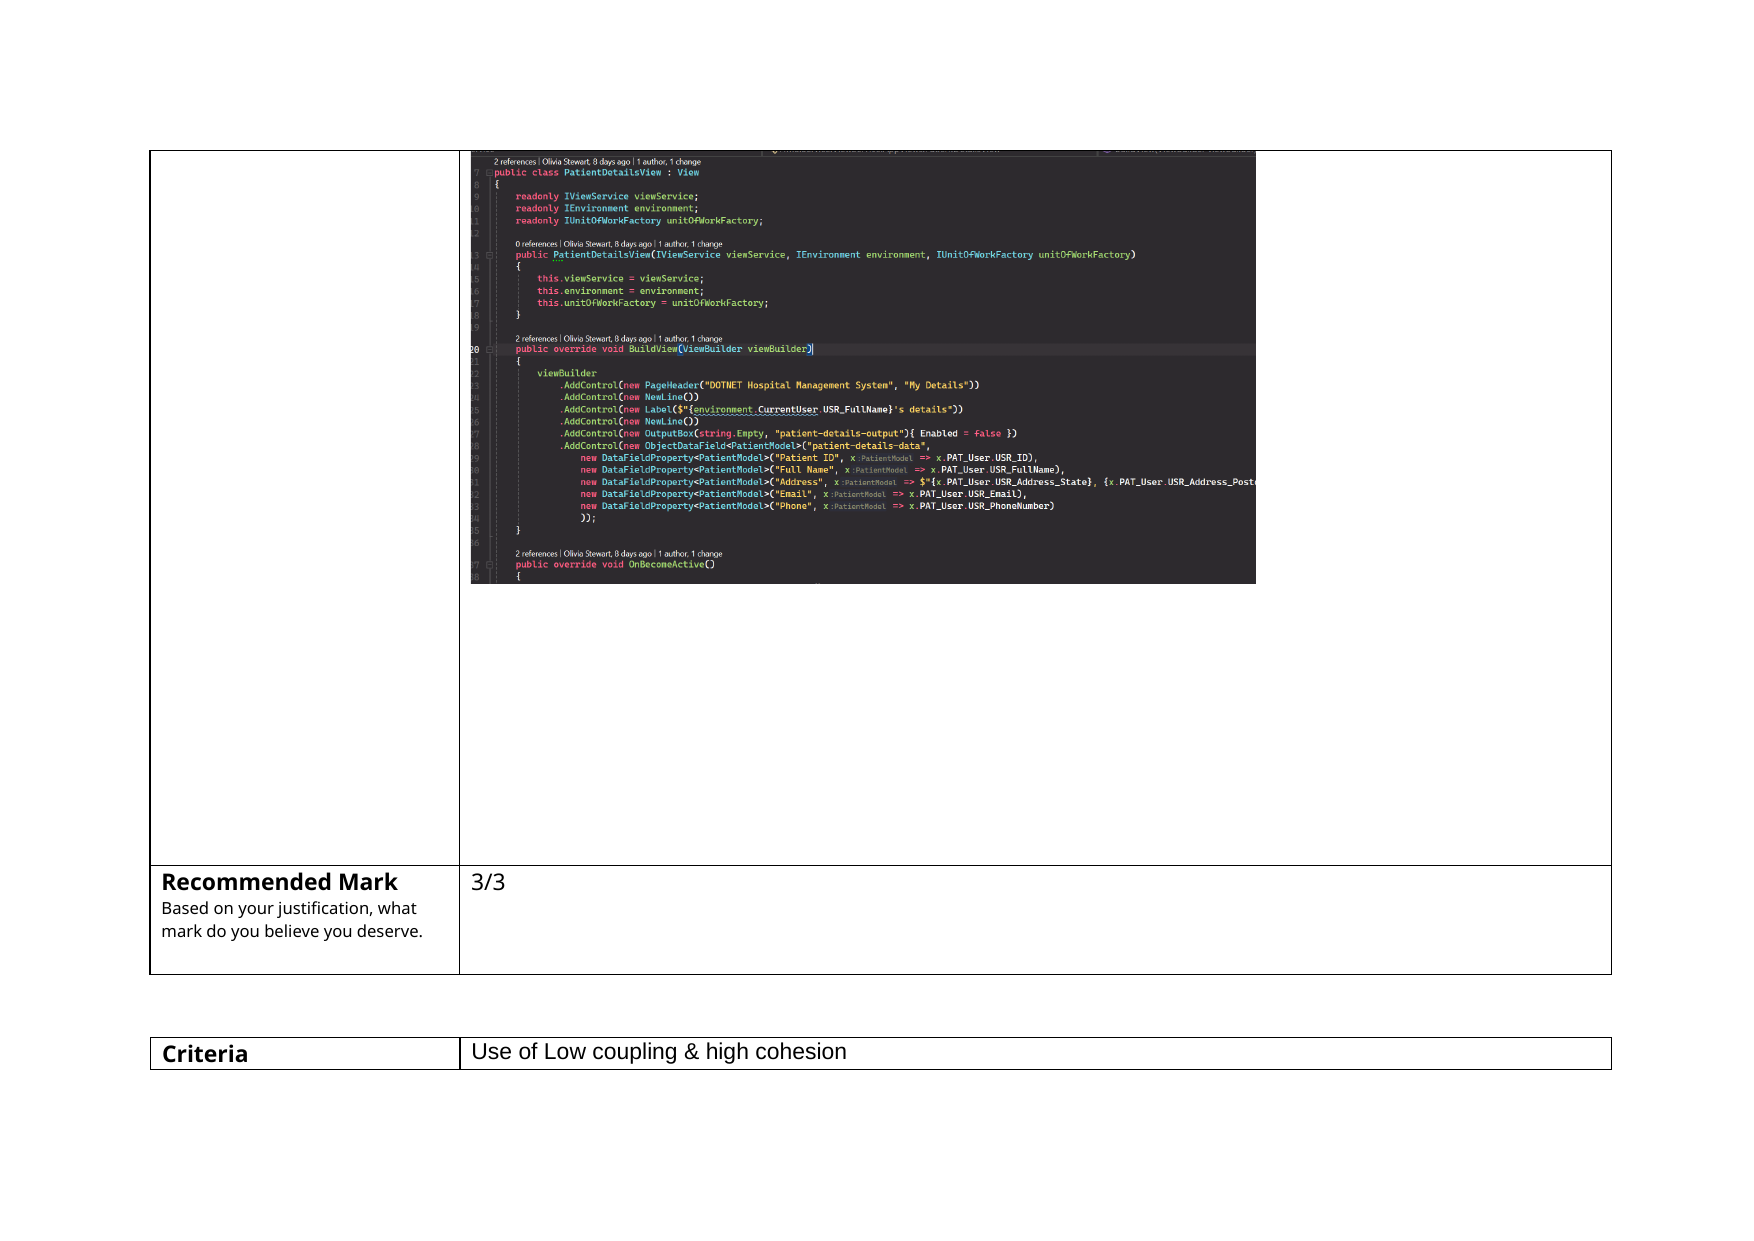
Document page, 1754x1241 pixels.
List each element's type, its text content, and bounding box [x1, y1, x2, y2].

table_cell 3/3 [460, 866, 1611, 973]
table_header Use of Low coupling & high cohesion [461, 1038, 1611, 1069]
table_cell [460, 151, 1611, 864]
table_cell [151, 151, 459, 864]
table_cell Recommended Mark Based on your justification, what mark do you believe you deserve. [151, 866, 459, 973]
picture [470, 151, 1256, 584]
table_header Criteria [151, 1038, 459, 1069]
